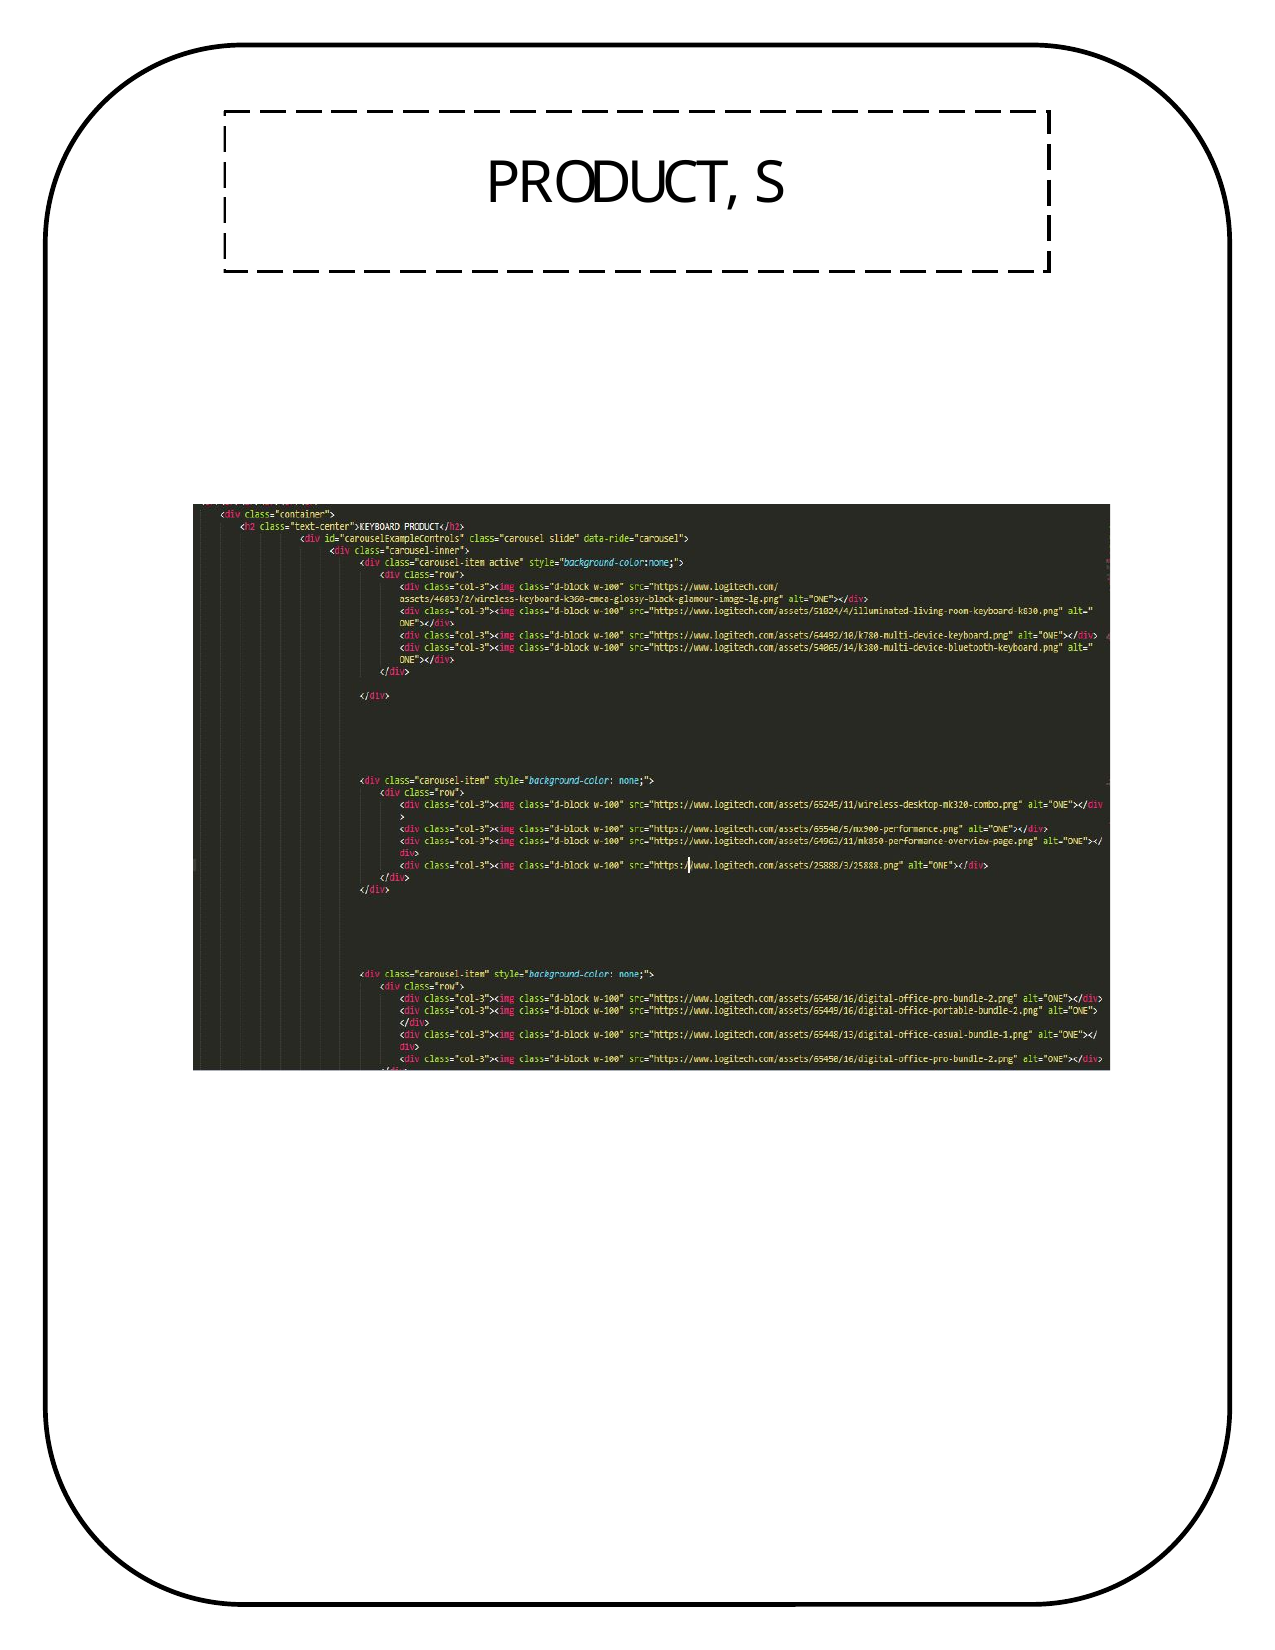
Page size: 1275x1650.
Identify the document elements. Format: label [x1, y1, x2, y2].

picture [193, 504, 1111, 1071]
